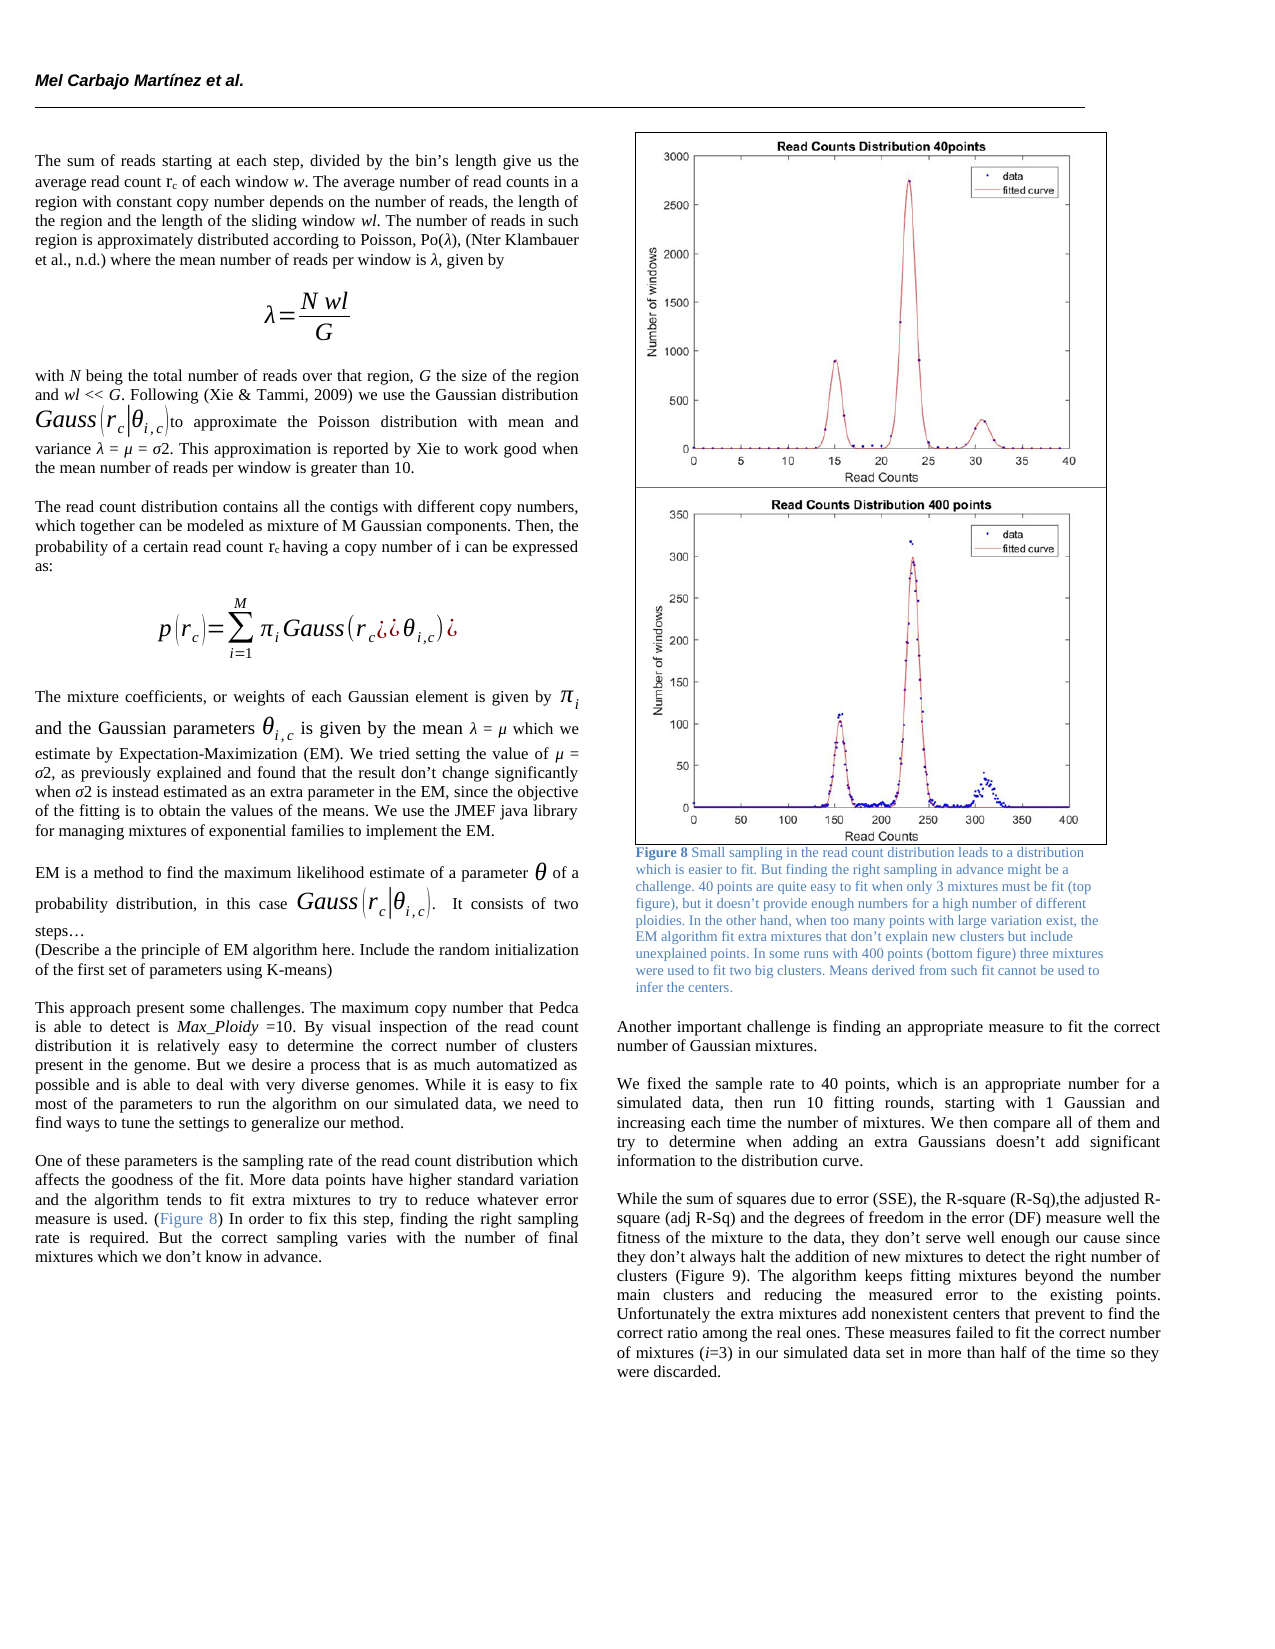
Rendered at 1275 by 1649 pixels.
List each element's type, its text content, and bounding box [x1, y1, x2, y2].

text This approach present some challenges. The maximum copy number that Pedca is able to detect is Max_Ploidy =10. By visual inspection of the read count distribution it is relatively easy to determine the correct number of clusters present in the genome. But we desire a process that is as much automatized as possible and is able to deal with very diverse genomes. While it is easy to fix most of the parameters to run the algorithm on our simulated data, we need to find ways to tune the settings to generalize our method. [35, 998, 579, 1132]
text We fixed the sample rate to 40 points, which is an appropriate number for a simulated data, then run 10 fitting rounds, starting with 1 Gaussian and increasing each time the number of mixtures. We then compare all of them and try to determine when adding an extra Gaussians doesn’t add significant information to the distribution curve. [617, 1074, 1161, 1170]
text The mixture coefficients, or weights of each Gaussian element is given by and the Gaussian parameters is given by the mean λ = μ which we estimate by Expectation-Maximization (EM). We tried setting the value of μ = σ2, as previously explained and found that the result don’t change significantly when σ2 is instead estimated as an extra parameter in the EM, since the objective of the fitting is to obtain the values of the means. We use the JMEF java library for managing mixtures of exponential families to implement the EM. [35, 681, 579, 839]
text The sum of reads starting at each step, divided by the bin’s length give us the average read count rc of each window w. The average number of read counts in a region with constant copy number depends on the number of reads, the length of the region and the length of the sliding window wl. The number of reads in such region is approximately distributed according to Poisson, Po(λ), (Nter Klambauer et al., n.d.) where the mean number of reads per window is λ, given by [35, 151, 579, 268]
text with N being the total number of reads over that region, G the size of the region and wl << G. Following (Xie & Tammi, 2009) we use the Gaussian distribution to approximate the Poisson distribution with mean and variance λ = μ = σ2. This approximation is reported by Xie to work good when the mean number of reads per window is greater than 10. [35, 366, 579, 477]
text While the sum of squares due to error (SSE), the R-square (R-Sq),the adjusted R-square (adj R-Sq) and the degrees of freedom in the error (DF) measure well the fitness of the mixture to the data, they don’t serve well enough our cause since they don’t always halt the addition of new mixtures to detect the right number of clusters (Figure 9). The algorithm keeps fitting mixtures beyond the number main clusters and reducing the measured error to the existing points. Unfortunately the extra mixtures add nonexistent centers that prevent to find the correct ratio among the real ones. These measures failed to fit the correct number of mixtures (i=3) in our simulated data set in more than half of the time so they were discarded. [617, 1189, 1161, 1381]
text The read count distribution contains all the contigs with different copy numbers, which together can be modeled as mixture of M Gaussian components. Then, the probability of a certain read count rc having a copy number of i can be expressed as: [35, 496, 579, 575]
text Another important challenge is finding an appropriate measure to fit the correct number of Gaussian mixtures. [617, 1017, 1161, 1055]
text (Describe a the principle of EM algorithm here. Include the random initialization of the first set of parameters using K-means) [35, 940, 579, 978]
picture [636, 133, 1106, 844]
text EM is a method to find the maximum likelihood estimate of a parameter of a probability distribution, in this case . It consists of two steps… [35, 859, 579, 940]
